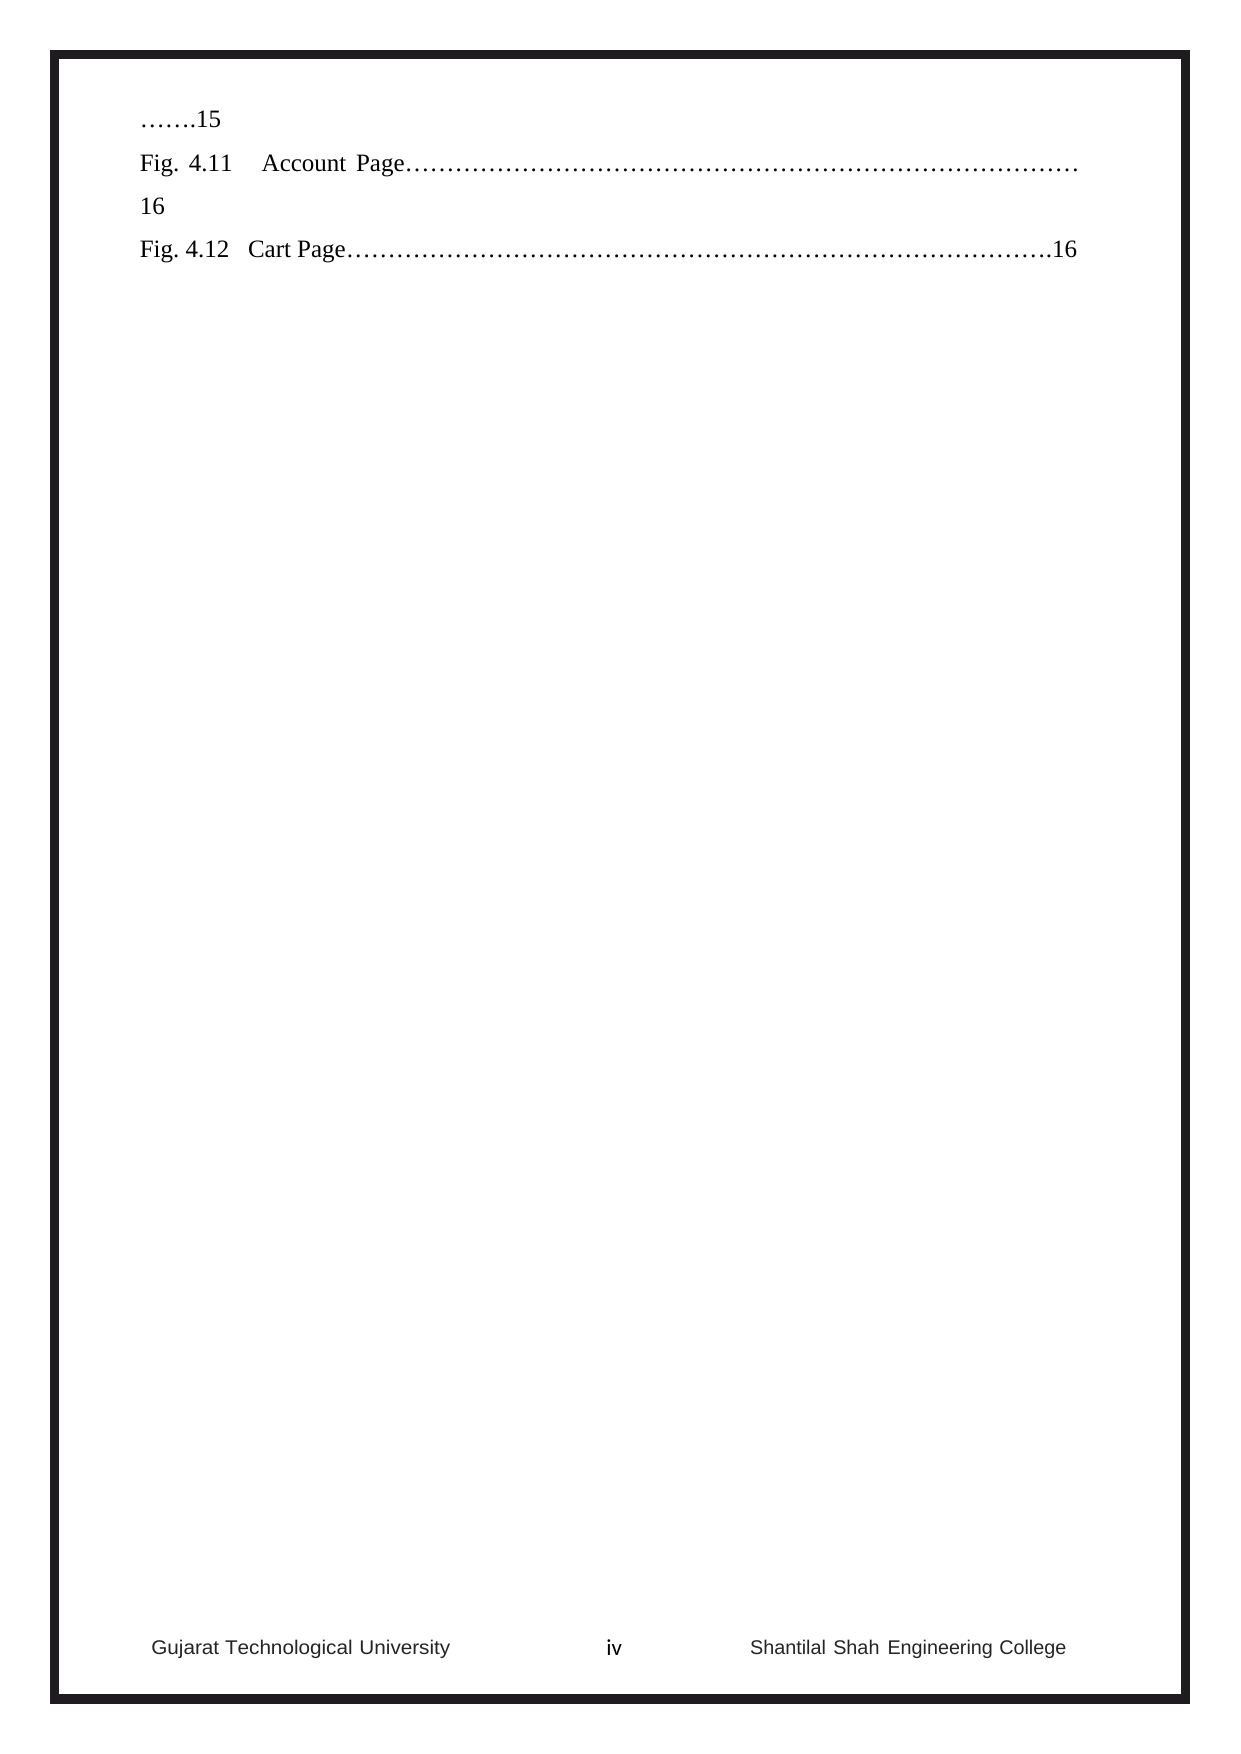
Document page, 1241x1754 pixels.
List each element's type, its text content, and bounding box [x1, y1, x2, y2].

text Fig. 4.12 Cart Page………………………………………………………………………….16 [139, 234, 1080, 263]
text Fig. 4.11 Account Page………………………………………………………………………16 [139, 148, 1080, 219]
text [139, 104, 1080, 133]
